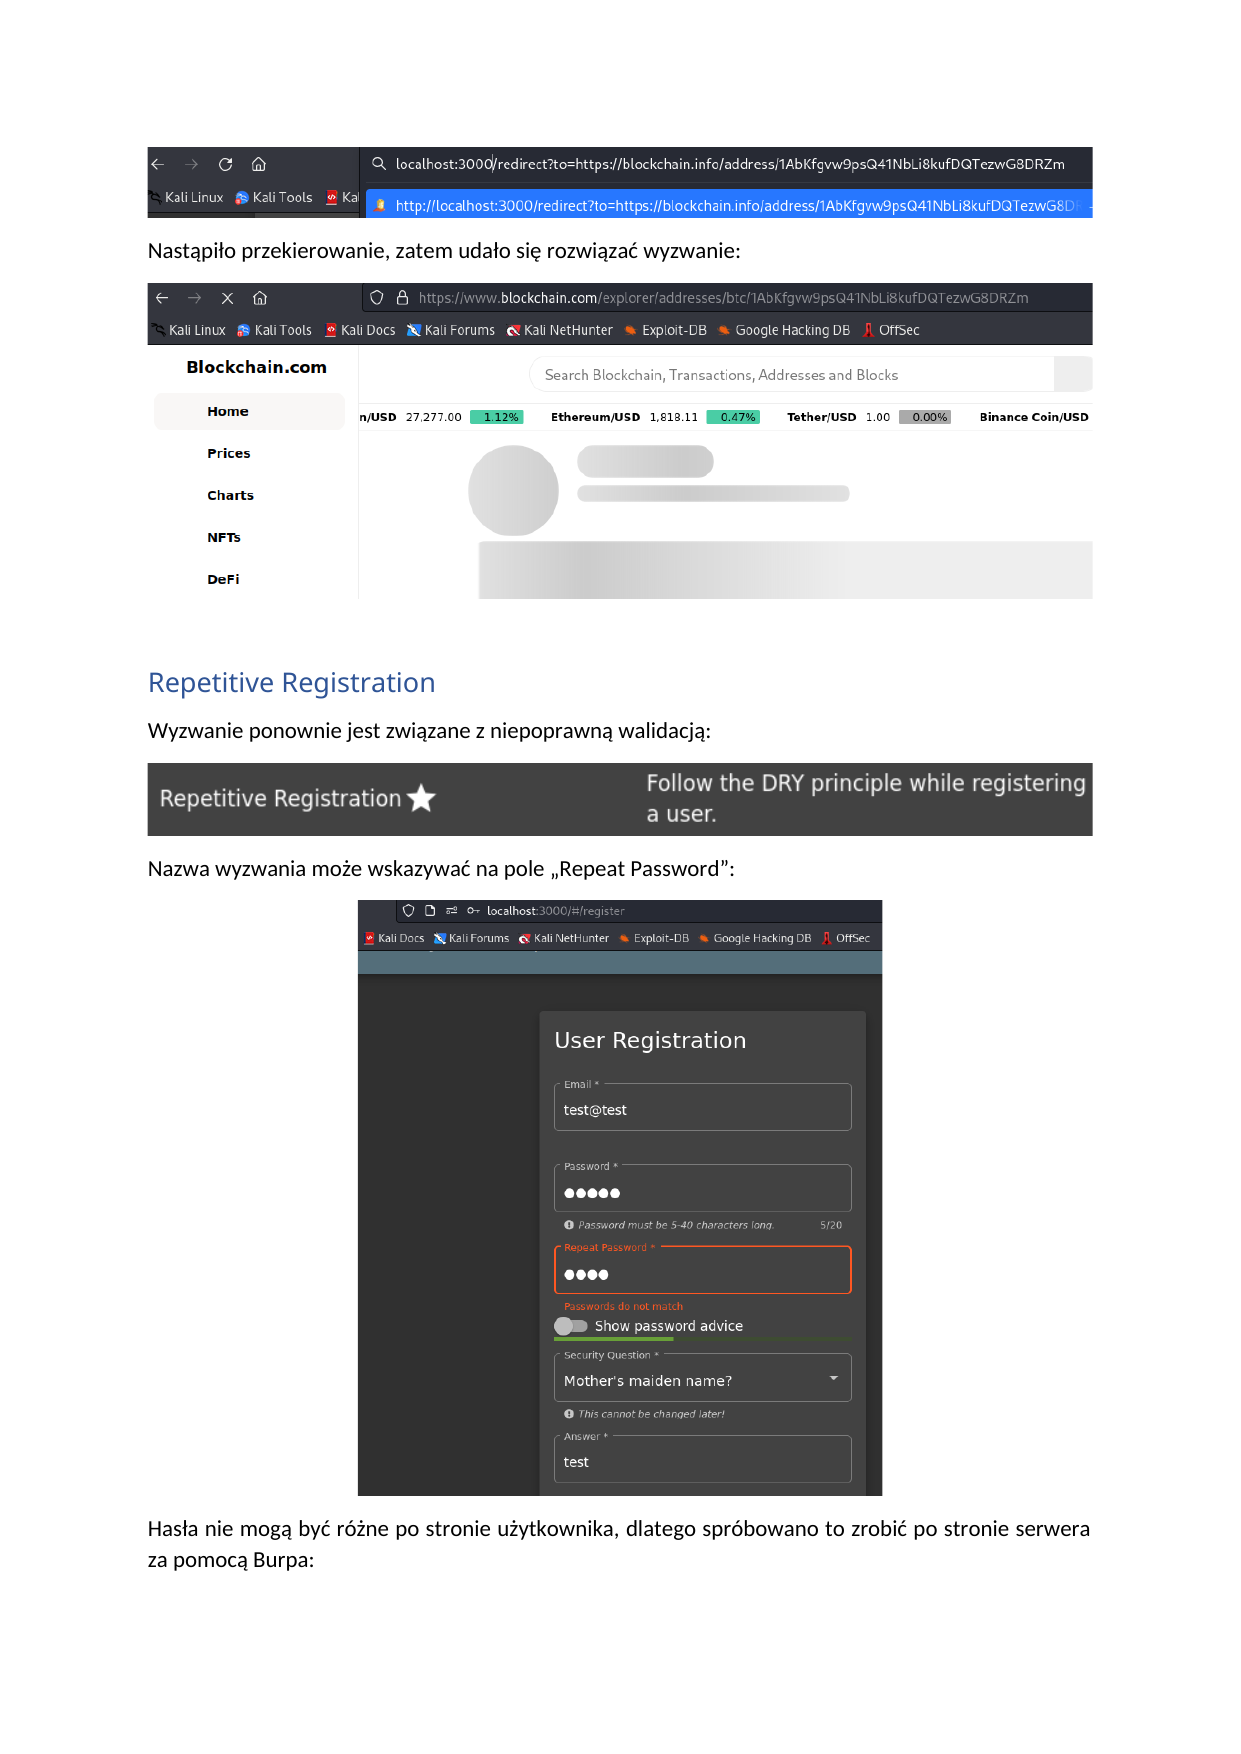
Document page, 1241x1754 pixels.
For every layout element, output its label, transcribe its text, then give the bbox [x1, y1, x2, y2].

picture [147, 147, 1093, 218]
text Nastąpiło przekierowanie, zatem udało się rozwiązać wyzwanie: [148, 237, 1093, 265]
subtitle Repetitive Registration [148, 664, 1093, 701]
picture [147, 283, 1093, 599]
picture [147, 763, 1093, 836]
text Wyzwanie ponownie jest związane z niepoprawną walidacją: [148, 716, 1093, 744]
text Nazwa wyzwania może wskazywać na pole „Repeat Password”: [148, 854, 1093, 882]
text Hasła nie mogą być różne po stronie użytkownika, dlatego spróbowano to zrobić po stronie serwera za pomocą Burpa: [148, 1514, 1093, 1573]
picture [357, 900, 883, 1496]
